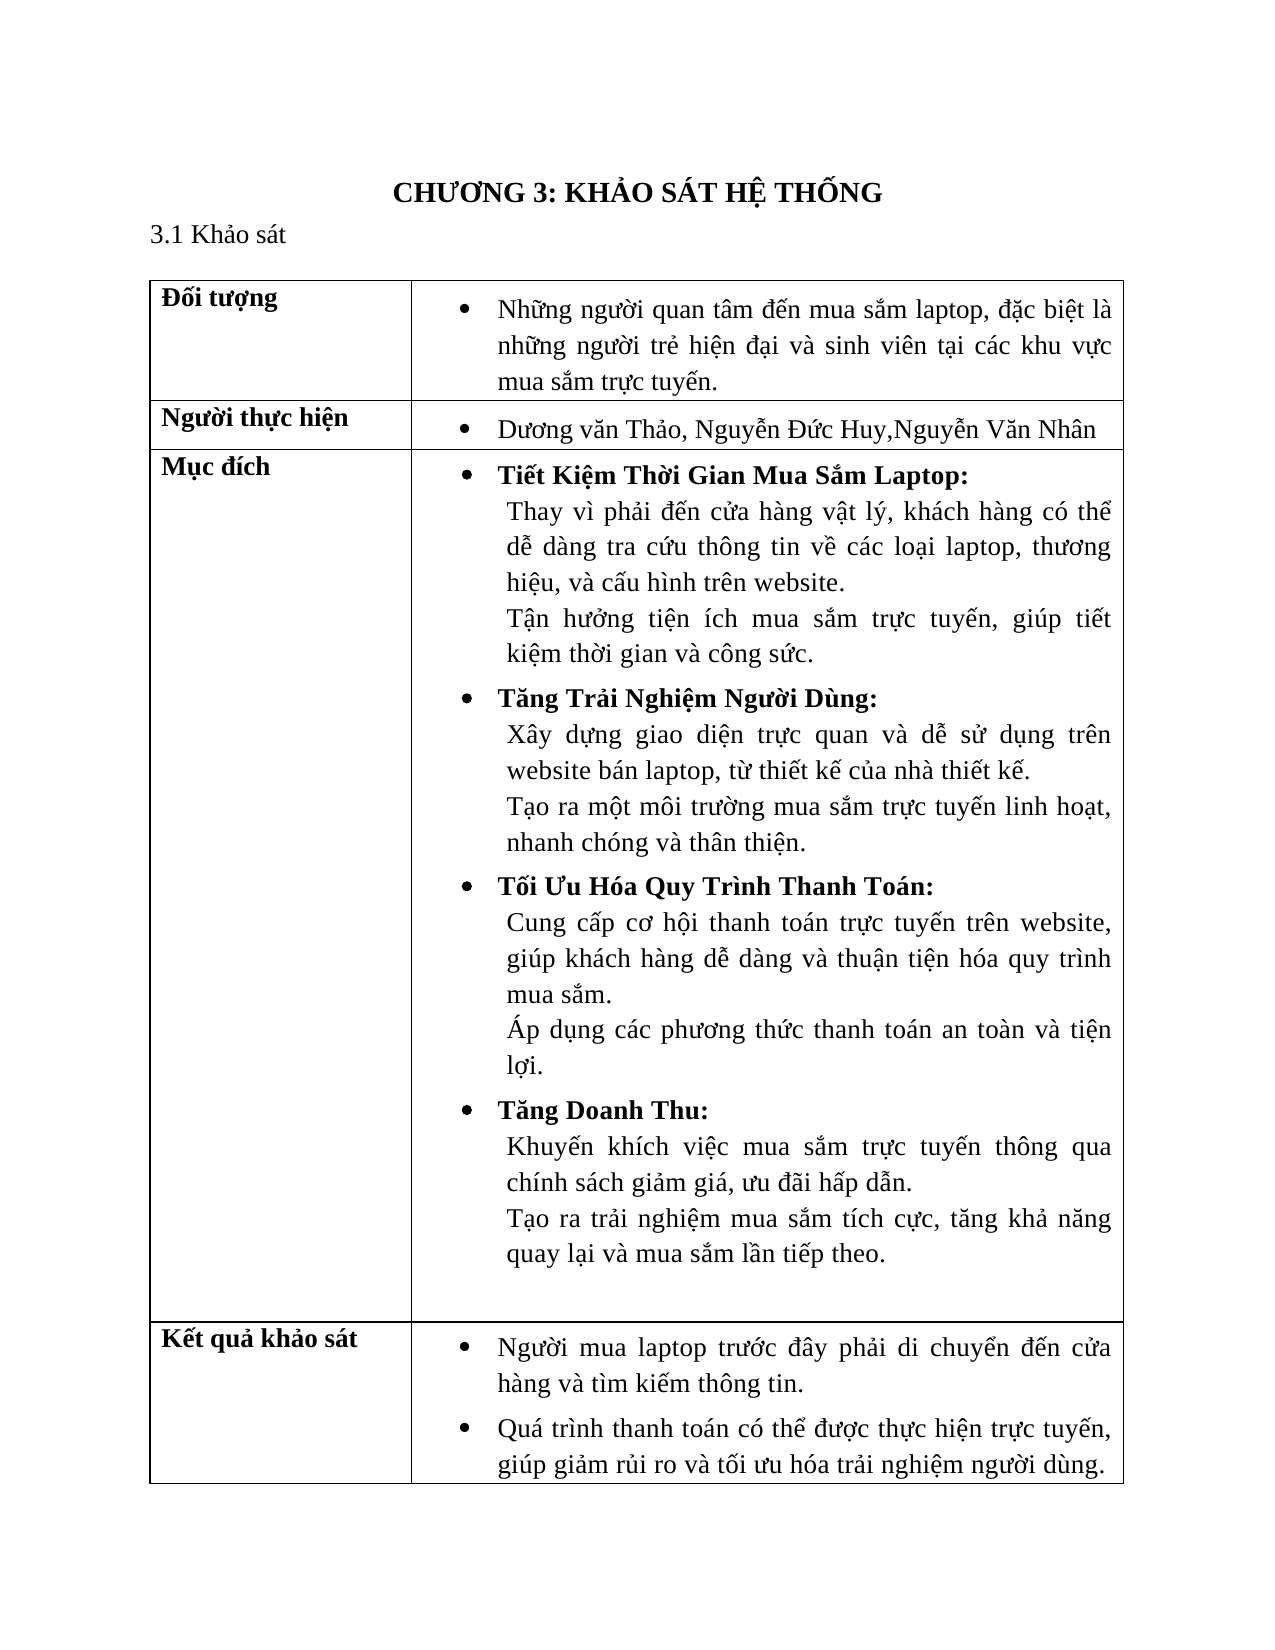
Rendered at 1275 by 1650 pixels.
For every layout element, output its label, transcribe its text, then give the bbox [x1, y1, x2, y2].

table_cell Dương văn Thảo, Nguyễn Đức Huy,Nguyễn Văn Nhân [412, 401, 1123, 448]
table_header Những người quan tâm đến mua sắm laptop, đặc biệt là những người trẻ hiện đại và sinh viên tại các khu vực mua sắm trực tuyến. [412, 281, 1123, 400]
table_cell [412, 1323, 1123, 1483]
table_cell Mục đích [151, 450, 411, 1321]
table_cell Người thực hiện [151, 401, 411, 448]
table_cell Kết quả khảo sát [151, 1323, 411, 1483]
table_cell Tiết Kiệm Thời Gian Mua Sắm Laptop: Thay vì phải đến cửa hàng vật lý, khách hàng có thể dễ dàng tra cứu thông tin về các loại laptop, thương hiệu, và cấu hình trên website. Tận hưởng tiện ích mua sắm trực tuyến, giúp tiết kiệm thời gian và công sức. Tăng Trải Nghiệm Người Dùng: Xây dựng giao diện trực quan và dễ sử dụng trên website bán laptop, từ thiết kế của nhà thiết kế. Tạo ra một môi trường mua sắm trực tuyến linh hoạt, nhanh chóng và thân thiện. Tối Ưu Hóa Quy Trình Thanh Toán: Cung cấp cơ hội thanh toán trực tuyến trên website, giúp khách hàng dễ dàng và thuận tiện hóa quy trình mua sắm. Áp dụng các phương thức thanh toán an toàn và tiện lợi. Tăng Doanh Thu: Khuyến khích việc mua sắm trực tuyến thông qua chính sách giảm giá, ưu đãi hấp dẫn. Tạo ra trải nghiệm mua sắm tích cực, tăng khả năng quay lại và mua sắm lần tiếp theo. [412, 450, 1123, 1321]
subtitle 3.1 Khảo sát [150, 218, 1125, 249]
subtitle CHƯƠNG 3: KHẢO SÁT HỆ THỐNG [150, 175, 1125, 208]
table_header Đối tượng [151, 281, 411, 400]
